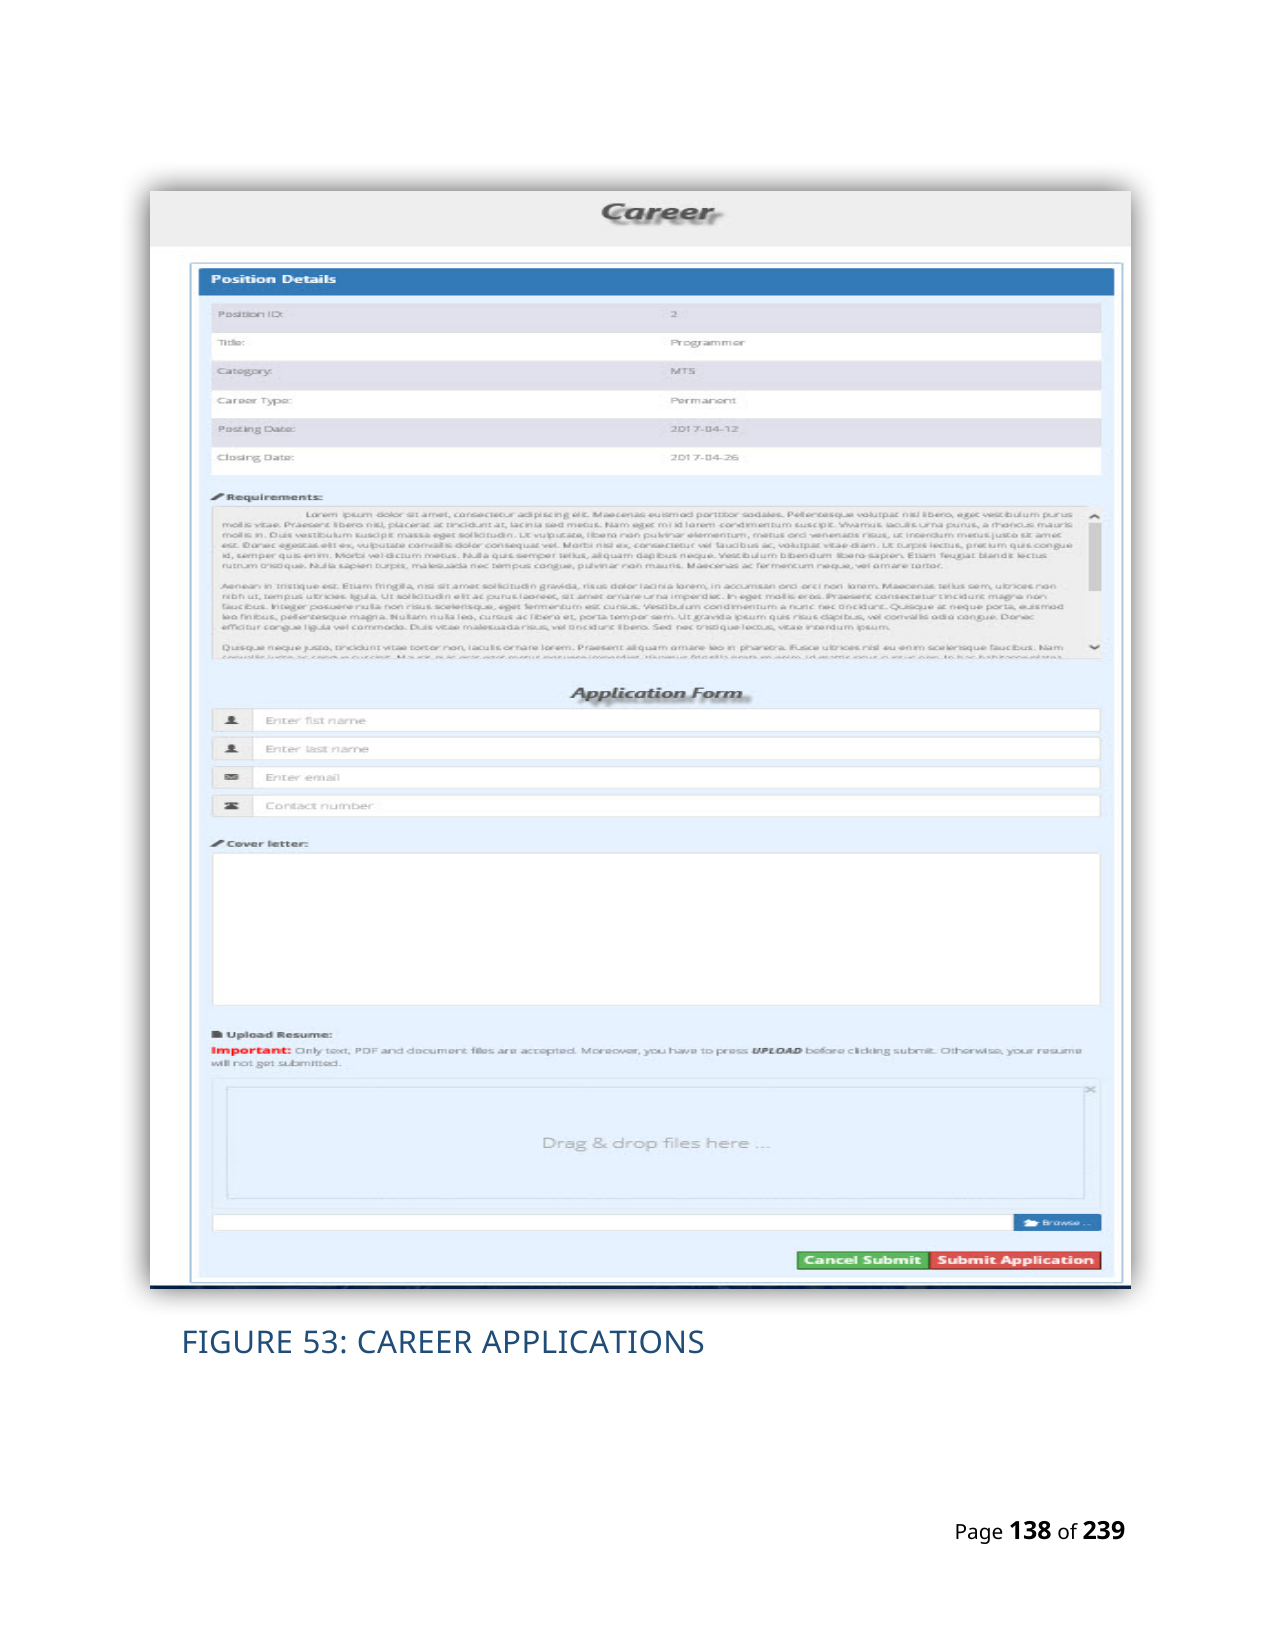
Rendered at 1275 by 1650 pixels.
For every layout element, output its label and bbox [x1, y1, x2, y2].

picture [150, 191, 1131, 1289]
